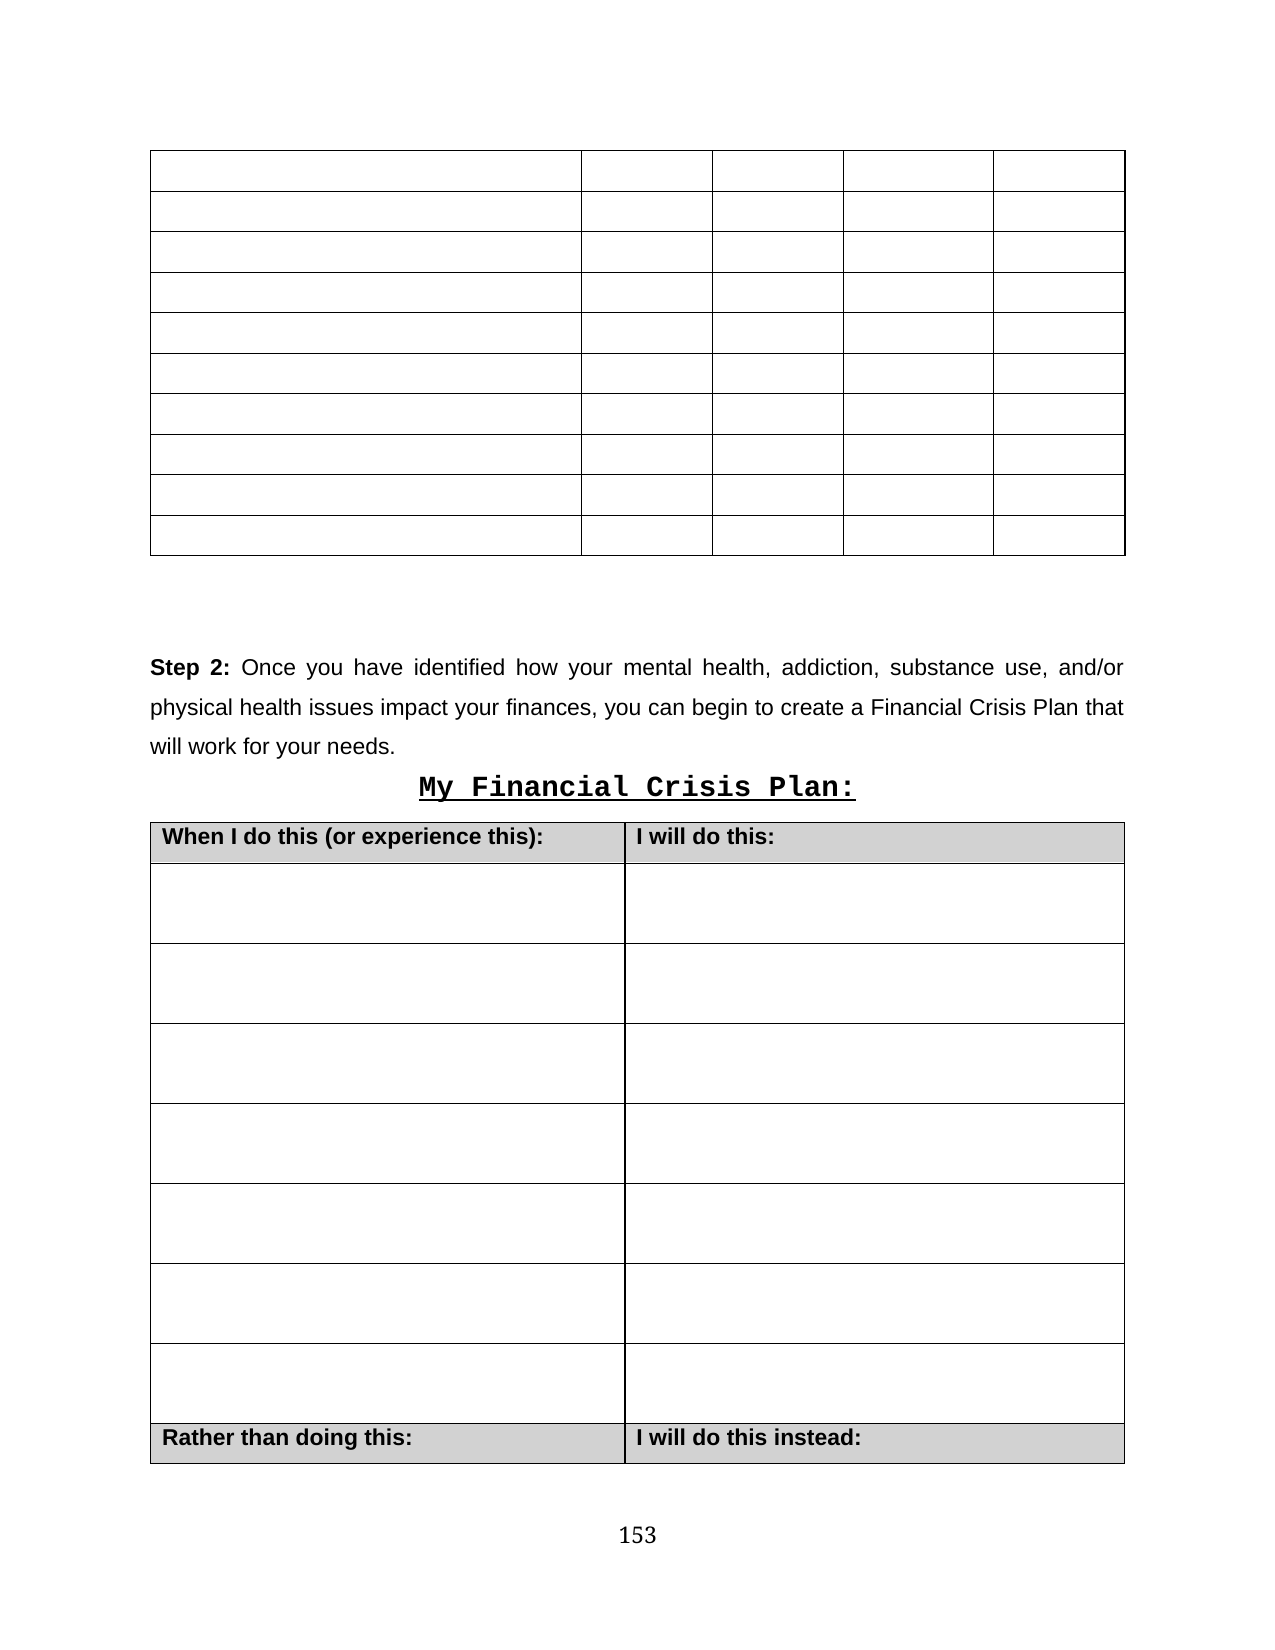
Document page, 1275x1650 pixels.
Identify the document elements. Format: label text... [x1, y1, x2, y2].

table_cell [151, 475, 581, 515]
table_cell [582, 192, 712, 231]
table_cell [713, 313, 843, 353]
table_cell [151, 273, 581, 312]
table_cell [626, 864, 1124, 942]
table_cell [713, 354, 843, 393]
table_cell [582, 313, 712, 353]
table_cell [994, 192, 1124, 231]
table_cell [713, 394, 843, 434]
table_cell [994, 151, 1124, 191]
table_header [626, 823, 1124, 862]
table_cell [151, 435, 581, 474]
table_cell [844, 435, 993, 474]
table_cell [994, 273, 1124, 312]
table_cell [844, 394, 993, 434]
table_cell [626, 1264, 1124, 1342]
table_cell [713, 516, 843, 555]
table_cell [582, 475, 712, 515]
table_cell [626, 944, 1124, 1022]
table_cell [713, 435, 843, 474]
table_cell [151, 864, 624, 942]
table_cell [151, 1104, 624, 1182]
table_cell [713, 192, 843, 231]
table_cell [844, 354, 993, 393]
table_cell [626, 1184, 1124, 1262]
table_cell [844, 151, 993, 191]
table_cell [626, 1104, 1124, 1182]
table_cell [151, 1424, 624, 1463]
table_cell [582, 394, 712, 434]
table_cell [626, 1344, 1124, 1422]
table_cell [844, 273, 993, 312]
text My Financial Crisis Plan: [150, 772, 1125, 806]
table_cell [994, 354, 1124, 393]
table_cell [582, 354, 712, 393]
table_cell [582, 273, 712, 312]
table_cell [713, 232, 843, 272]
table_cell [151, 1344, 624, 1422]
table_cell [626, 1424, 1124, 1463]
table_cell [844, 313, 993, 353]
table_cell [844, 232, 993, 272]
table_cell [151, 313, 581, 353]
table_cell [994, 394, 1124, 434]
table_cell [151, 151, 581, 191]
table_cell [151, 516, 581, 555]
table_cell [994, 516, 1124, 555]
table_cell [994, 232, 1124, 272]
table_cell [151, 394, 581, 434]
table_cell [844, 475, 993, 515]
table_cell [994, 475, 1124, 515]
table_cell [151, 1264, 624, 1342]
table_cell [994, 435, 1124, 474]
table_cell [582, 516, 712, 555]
text Step 2: Once you have identified how your mental health, addiction, substance use, and/or physical health issues impact your finances, you can begin to create a Financial Crisis Plan that will work for your needs. [150, 654, 1125, 759]
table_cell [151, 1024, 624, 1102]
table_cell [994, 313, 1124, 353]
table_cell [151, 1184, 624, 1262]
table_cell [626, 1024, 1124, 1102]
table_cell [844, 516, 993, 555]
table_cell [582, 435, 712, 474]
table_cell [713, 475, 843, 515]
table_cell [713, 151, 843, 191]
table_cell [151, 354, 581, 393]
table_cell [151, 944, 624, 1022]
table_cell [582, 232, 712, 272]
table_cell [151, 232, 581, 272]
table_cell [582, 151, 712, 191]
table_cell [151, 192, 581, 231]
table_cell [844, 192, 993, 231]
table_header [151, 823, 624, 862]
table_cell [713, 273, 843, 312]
